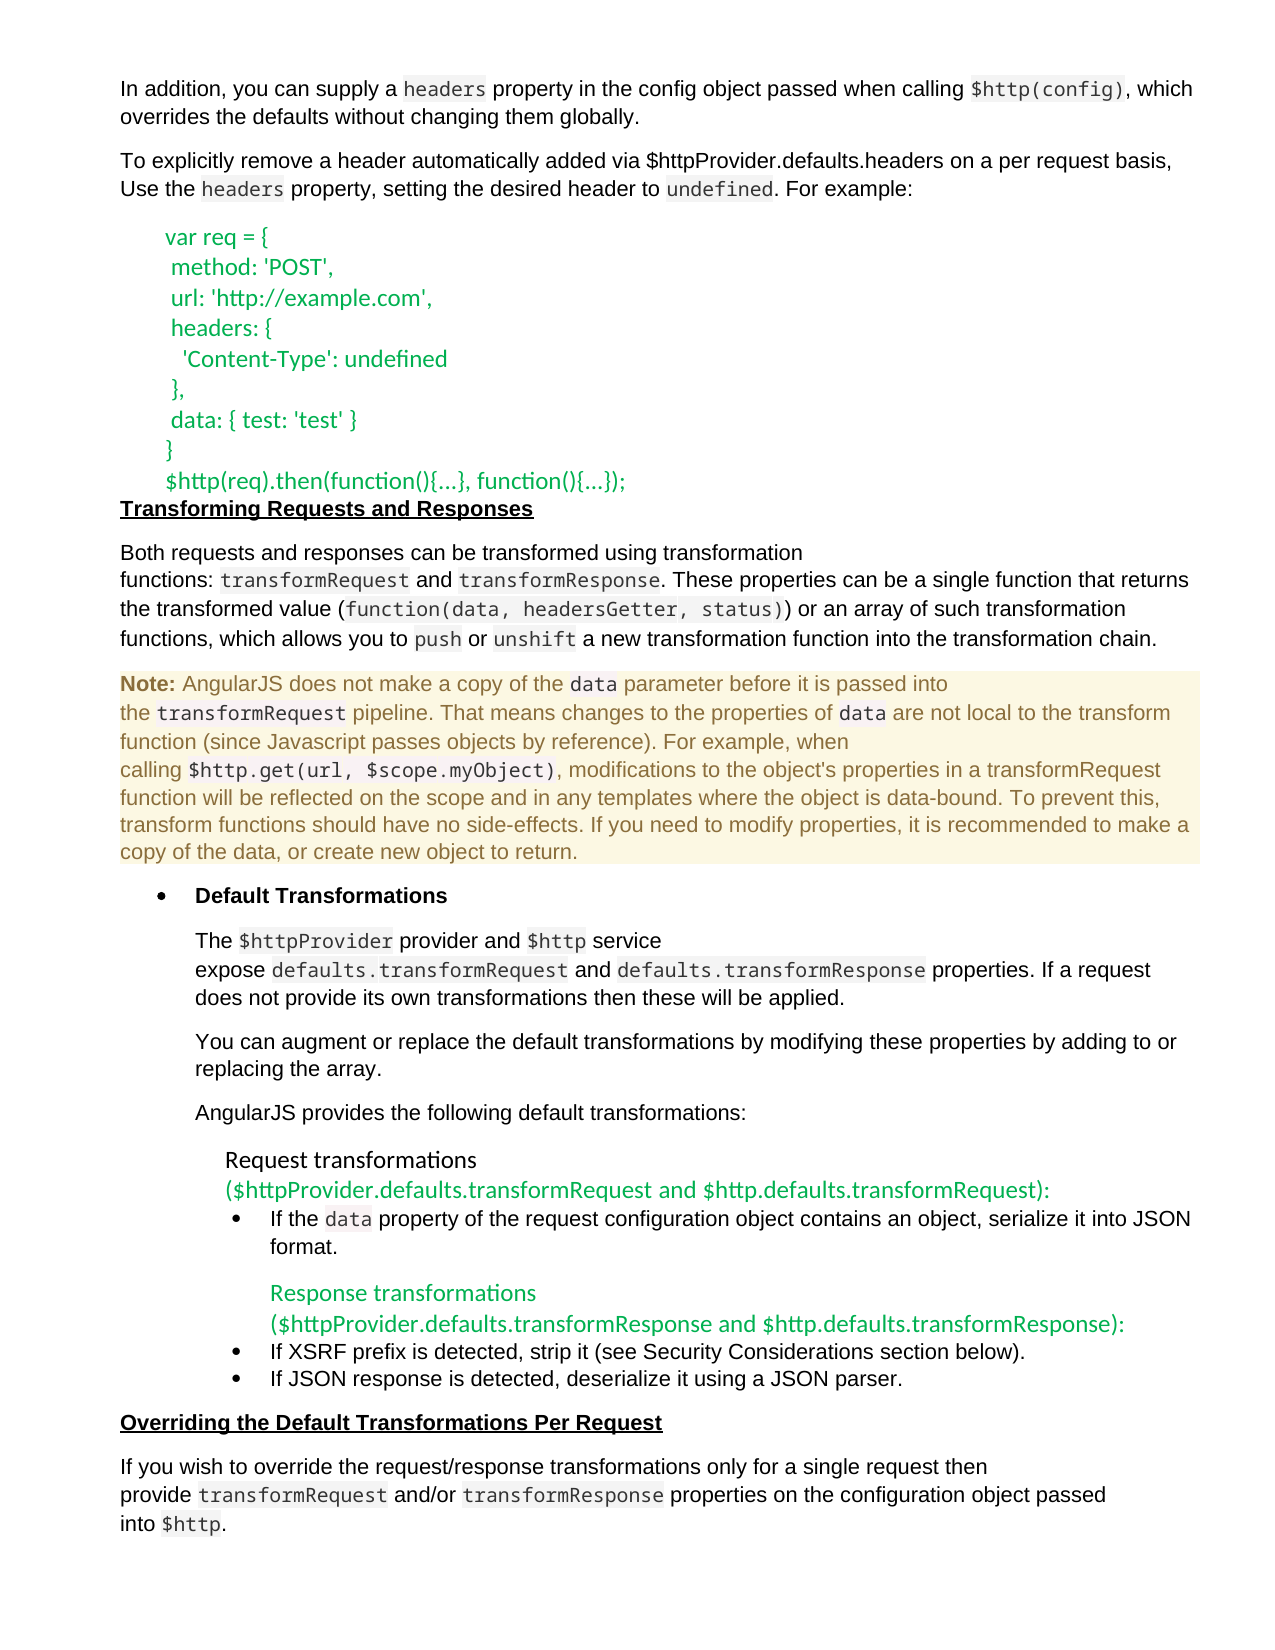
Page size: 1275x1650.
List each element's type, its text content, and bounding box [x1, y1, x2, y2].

text 'Content-Type': undefined [165, 404, 1200, 434]
text headers: { [165, 373, 1200, 404]
list If XSRF prefix is detected, strip it (see Security Considerations section below). [232, 1400, 1200, 1425]
list Default Transformations [157, 944, 1200, 969]
text }); [165, 106, 1200, 136]
list If JSON response is detected, deserialize it using a JSON parser. [232, 1427, 1200, 1452]
text To explicitly remove a header automatically added via $httpProvider.defaults.headers on a per request basis, Use the headers property, setting the desired header to undefined. For example: [120, 209, 1200, 263]
text Request transformations ($httpProvider.defaults.transformRequest and $http.defaults.transformRequest): [225, 1205, 1200, 1266]
text $http.defaults.headers.common.Authorization = 'Basic YmVlcDpib29w'; [165, 75, 1200, 106]
text Note: AngularJS does not make a copy of the data parameter before it is passed into the transformRequest pipeline. That means changes to the properties of data are not local to the transform function (since Javascript passes objects by reference). For example, when calling $http.get(url, $scope.myObject), modifications to the object's properties in a transformRequest function will be reflected on the scope and in any templates where the object is data-bound. To prevent this, transform functions should have no side-effects. If you need to modify properties, it is recommended to make a copy of the data, or create new object to return. [120, 732, 1200, 926]
text In addition, you can supply a headers property in the config object passed when calling $http(config), which overrides the defaults without changing them globally. [120, 136, 1200, 190]
text data: { test: 'test' } [165, 465, 1200, 496]
text AngularJS provides the following default transformations: [195, 1161, 1200, 1186]
text var req = { [165, 282, 1200, 312]
text Response transformations ($httpProvider.defaults.transformResponse and $http.defaults.transformResponse): [270, 1339, 1200, 1400]
text You can augment or replace the default transformations by modifying these properties by adding to or replacing the array. [195, 1090, 1200, 1142]
text url: 'http://example.com', [165, 343, 1200, 373]
text Overriding the Default Transformations Per Request [120, 1471, 1200, 1496]
text method: 'POST', [165, 312, 1200, 343]
text } [165, 496, 1200, 526]
text Both requests and responses can be transformed using transformation functions: transformRequest and transformResponse. These properties can be a single function that returns the transformed value (function(data, headersGetter, status)) or an array of such transformation functions, which allows you to push or unshift a new transformation function into the transformation chain. [120, 600, 1200, 713]
text $http(req).then(function(){...}, function(){...}); [165, 526, 1200, 557]
text }, [165, 434, 1200, 465]
list If the data property of the request configuration object contains an object, serialize it into JSON format. [232, 1266, 1200, 1320]
text Transforming Requests and Responses [120, 557, 1200, 582]
text The $httpProvider provider and $http service expose defaults.transformRequest and defaults.transformResponse properties. If a request does not provide its own transformations then these will be applied. [195, 988, 1200, 1071]
